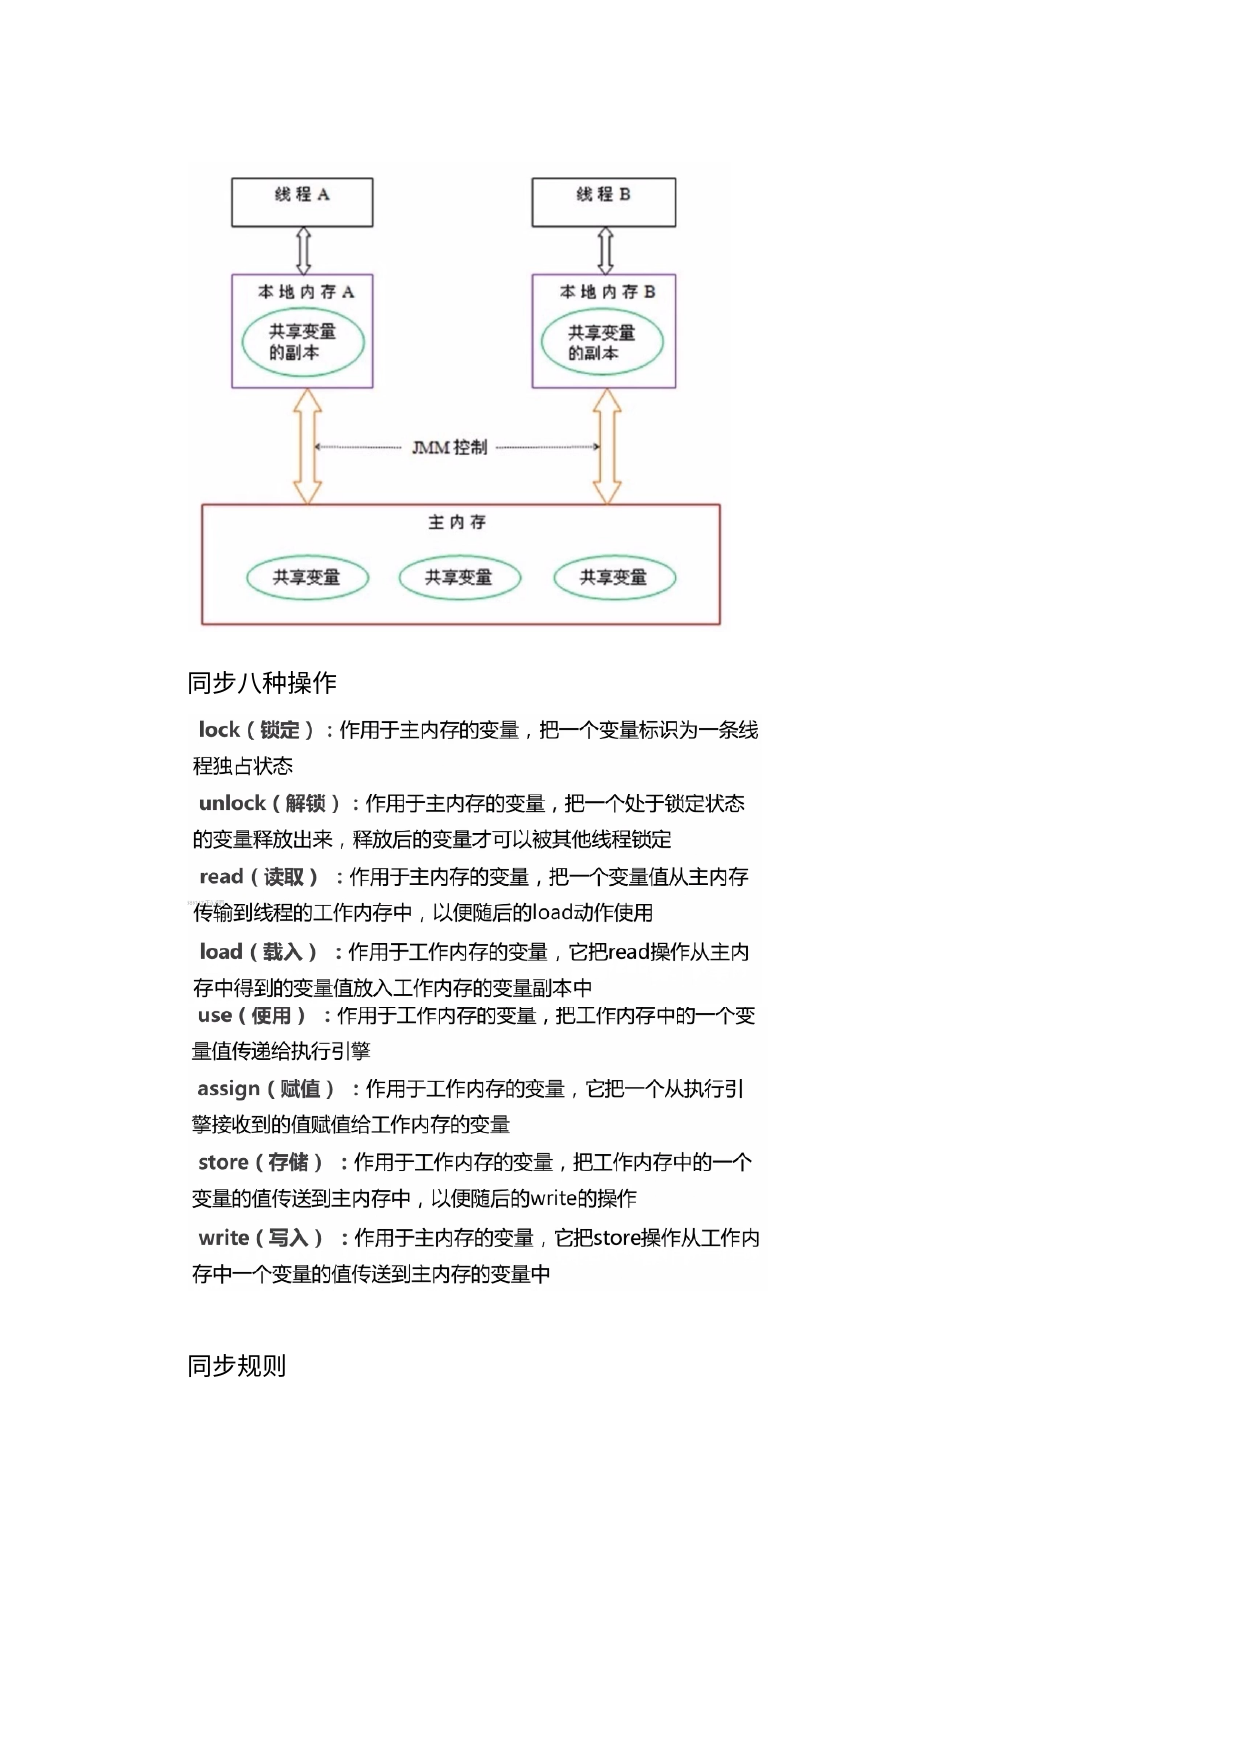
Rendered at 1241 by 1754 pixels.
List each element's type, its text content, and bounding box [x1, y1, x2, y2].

picture [187, 162, 732, 632]
picture [187, 1007, 769, 1291]
picture [187, 714, 763, 1004]
text 同步八种操作 [187, 649, 1053, 714]
text 同步规则 [187, 1332, 1053, 1397]
